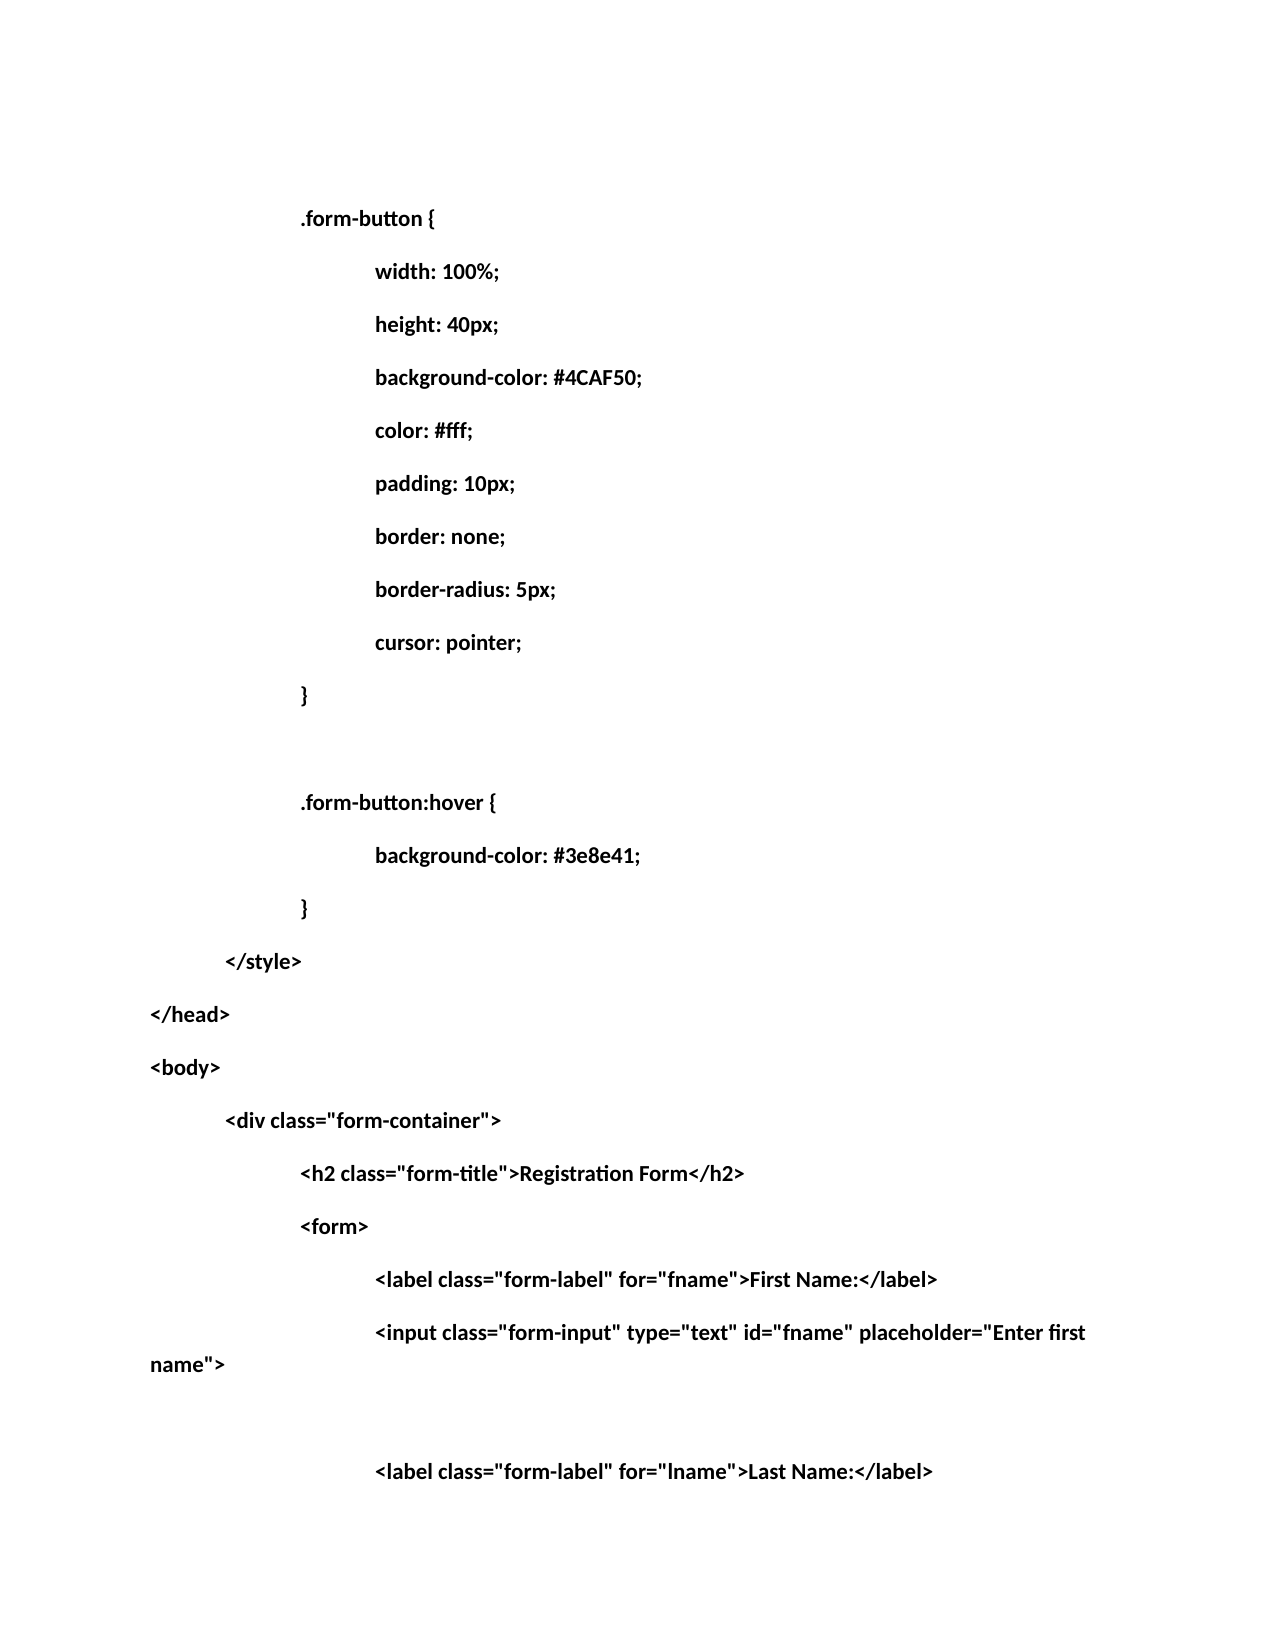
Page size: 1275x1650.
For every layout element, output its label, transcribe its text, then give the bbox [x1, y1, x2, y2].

text height: 40px; [150, 310, 1125, 338]
text <form> [150, 1212, 1125, 1240]
text border: none; [150, 522, 1125, 550]
text color: #fff; [150, 416, 1125, 444]
text </style> [150, 947, 1125, 975]
text .form-button { [150, 204, 1125, 232]
text } [150, 681, 1125, 709]
text padding: 10px; [150, 469, 1125, 497]
text </head> [150, 1000, 1125, 1028]
text <div class="form-container"> [150, 1106, 1125, 1134]
text background-color: #3e8e41; [150, 841, 1125, 869]
text <label class="form-label" for="fname">First Name:</label> [150, 1265, 1125, 1293]
text <h2 class="form-title">Registration Form</h2> [150, 1159, 1125, 1187]
text border-radius: 5px; [150, 575, 1125, 603]
text width: 100%; [150, 257, 1125, 285]
text } [150, 894, 1125, 922]
text <input class="form-input" type="text" id="fname" placeholder="Enter first name"> [150, 1318, 1125, 1378]
text background-color: #4CAF50; [150, 363, 1125, 391]
text <label class="form-label" for="lname">Last Name:</label> [150, 1457, 1125, 1485]
text <body> [150, 1053, 1125, 1081]
text .form-button:hover { [150, 788, 1125, 816]
text cursor: pointer; [150, 628, 1125, 656]
